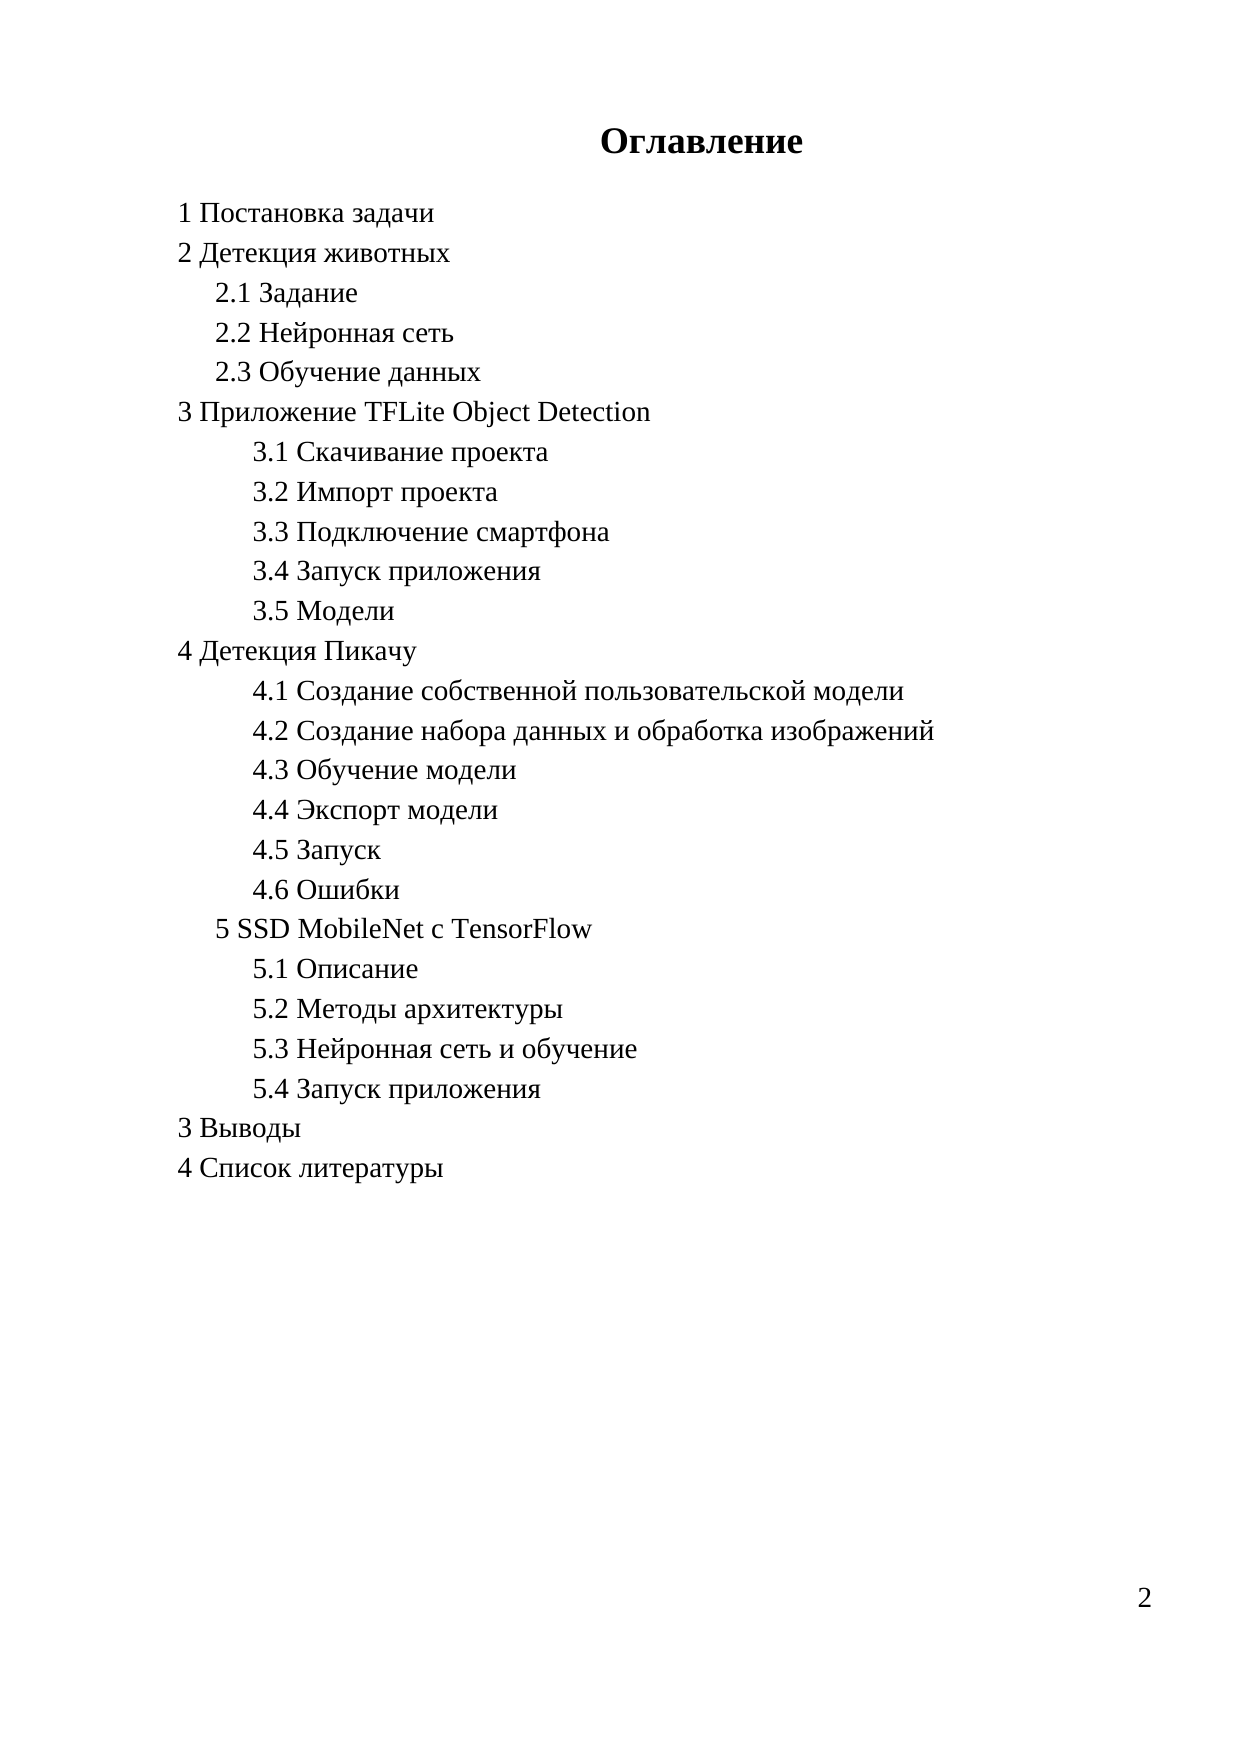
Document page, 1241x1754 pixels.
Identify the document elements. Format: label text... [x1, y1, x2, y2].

text Оглавление [177, 118, 1152, 161]
